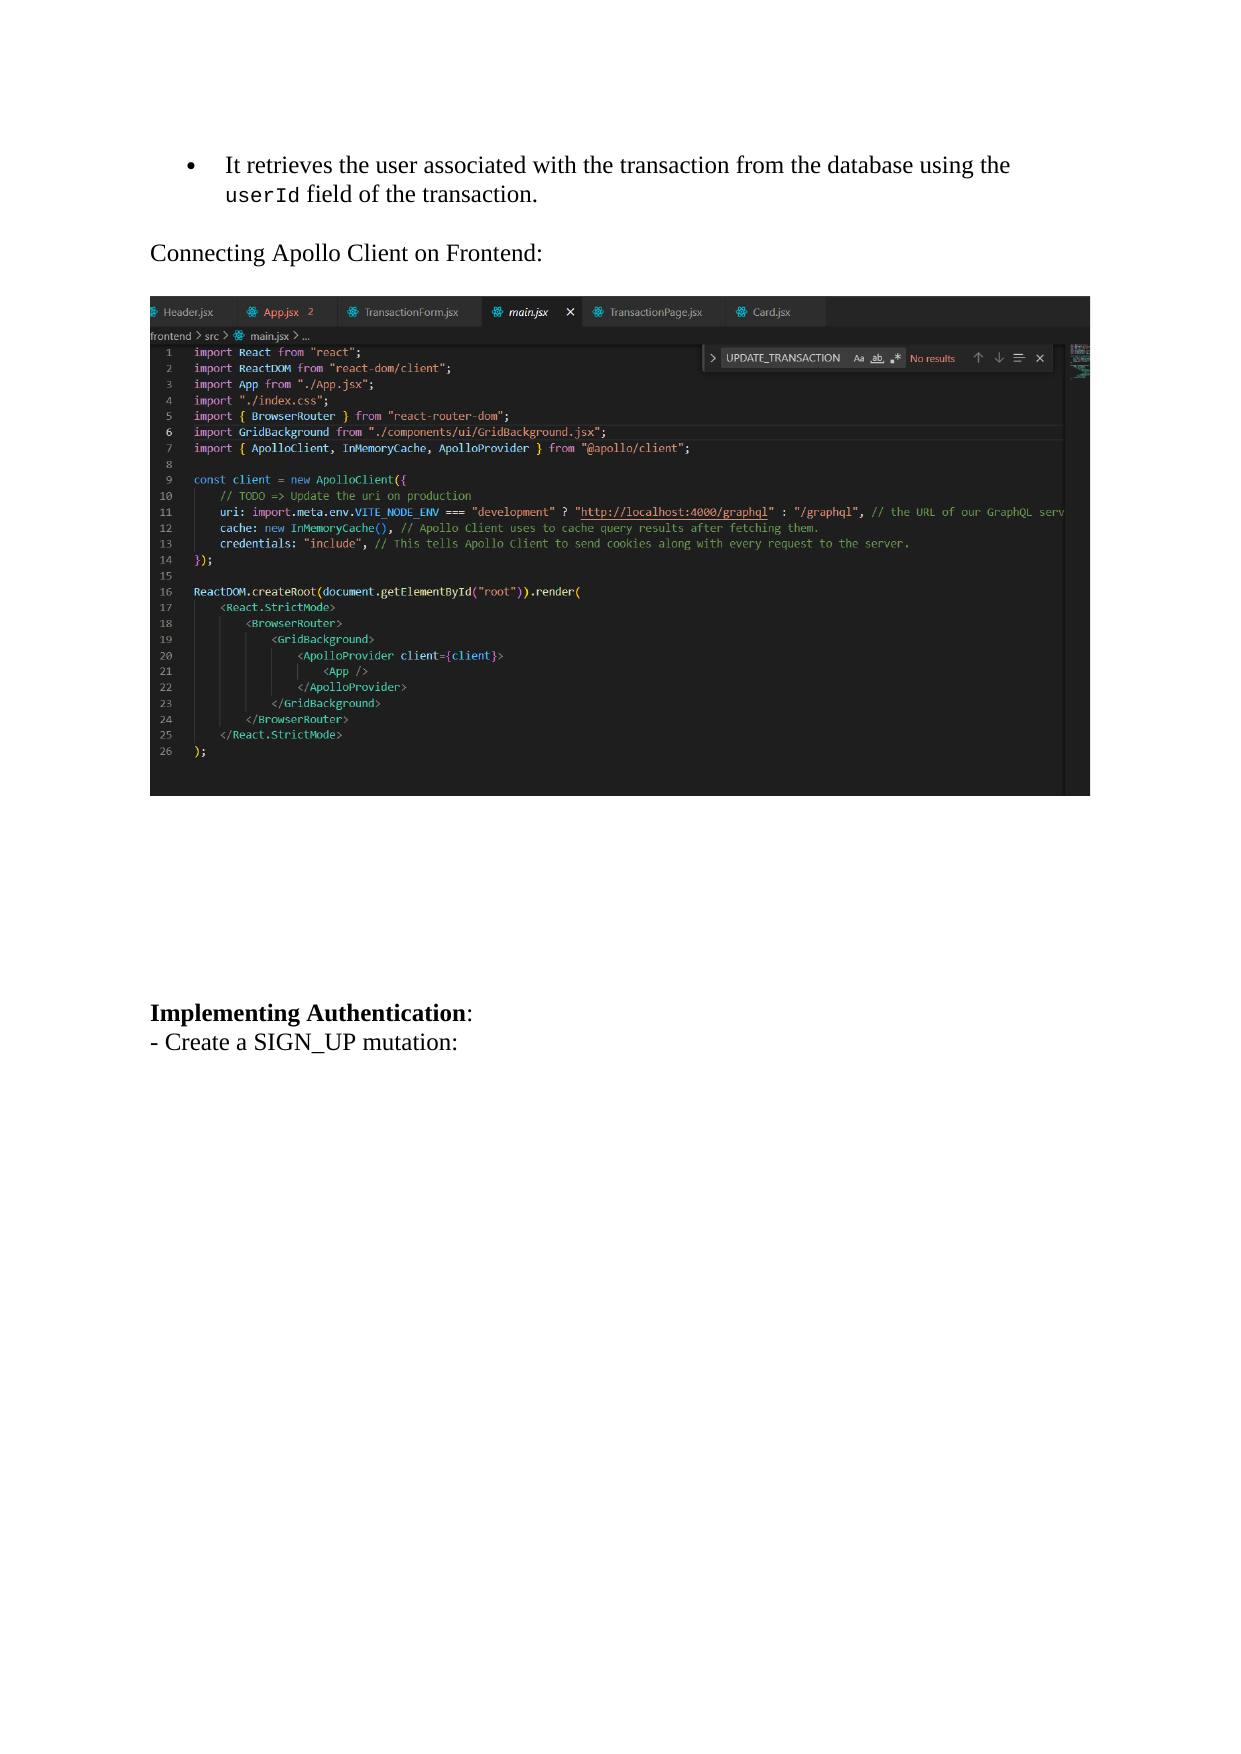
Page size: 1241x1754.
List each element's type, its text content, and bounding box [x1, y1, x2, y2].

list It retrieves the user associated with the transaction from the database using the userId field of the transaction. [187, 150, 1090, 209]
text Implementing Authentication: - Create a SIGN_UP mutation: [150, 998, 1090, 1056]
picture [150, 296, 1091, 796]
text Connecting Apollo Client on Frontend: [150, 238, 1090, 267]
